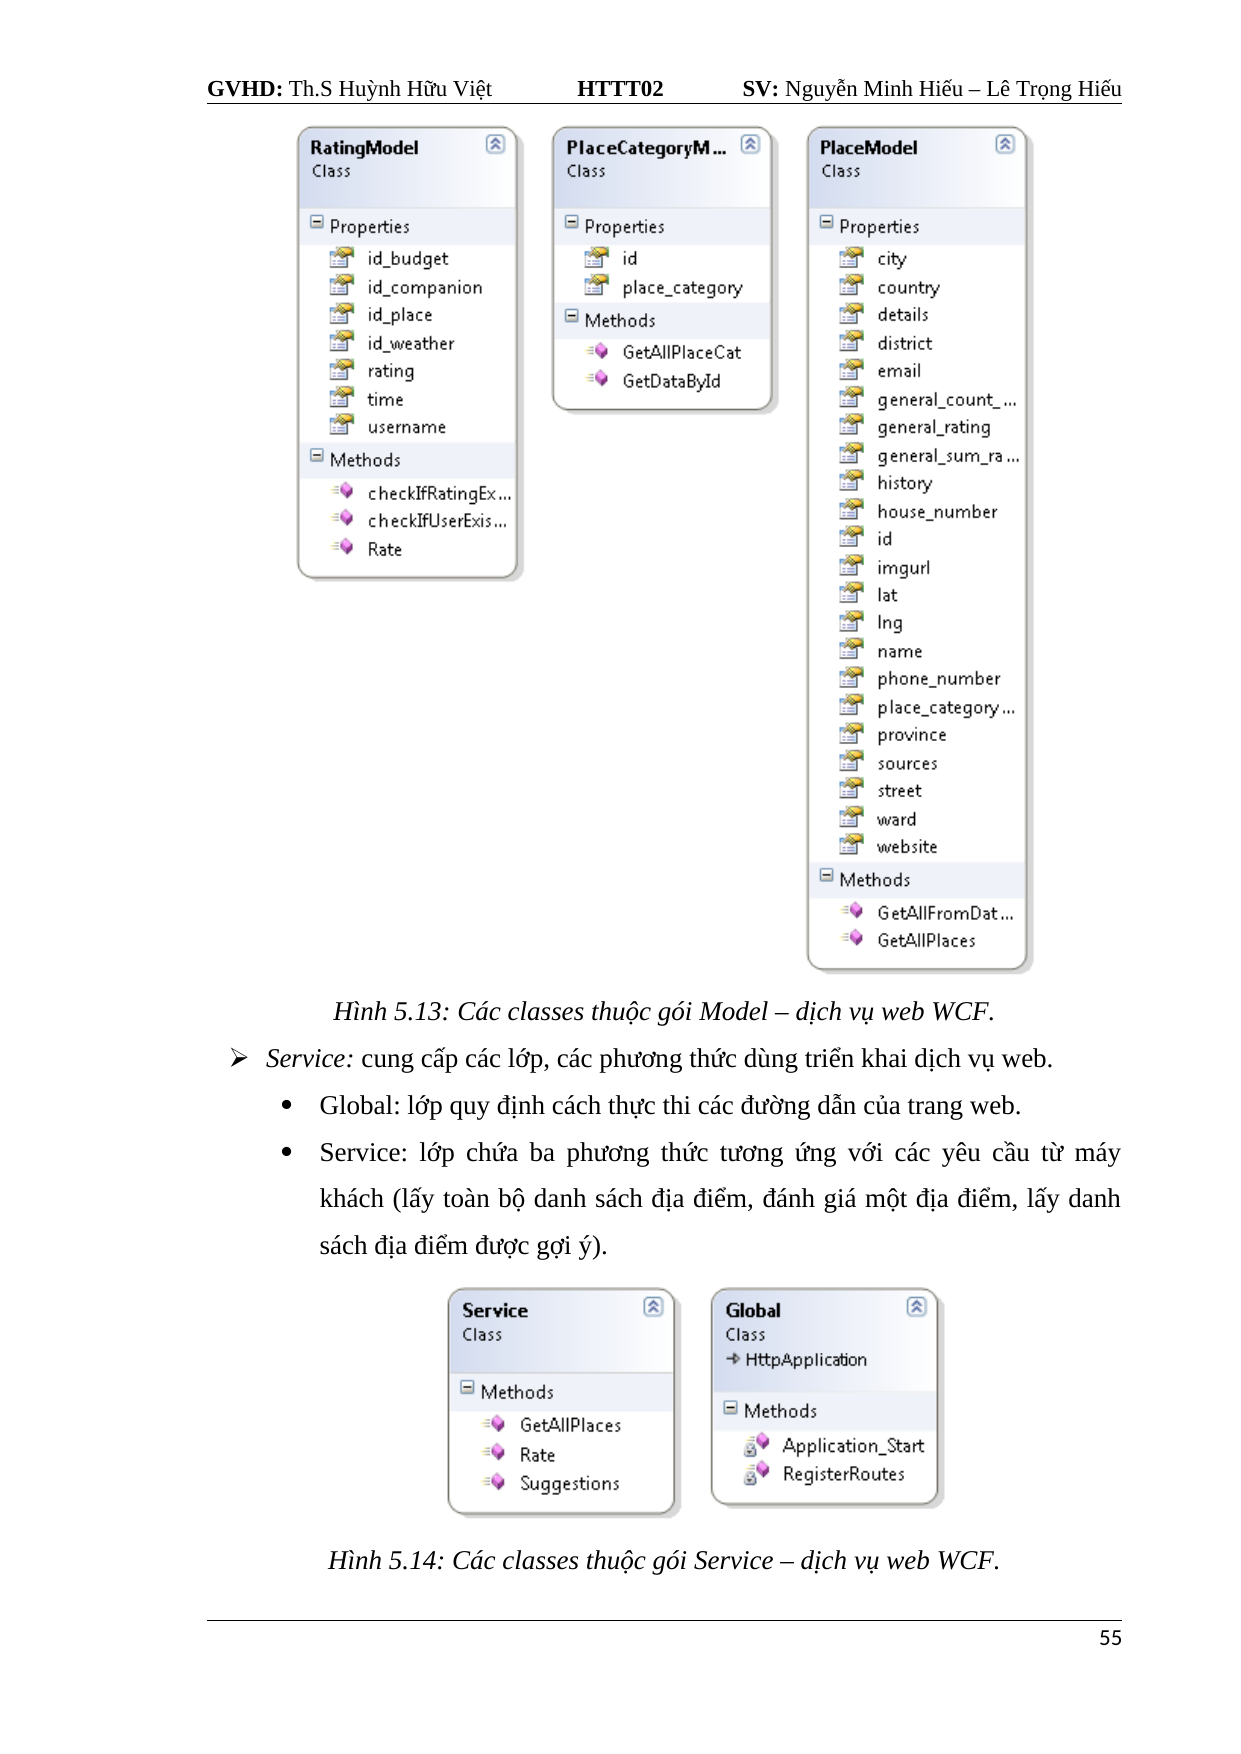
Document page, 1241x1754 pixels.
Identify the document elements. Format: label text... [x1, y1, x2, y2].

picture [283, 118, 1046, 982]
picture [437, 1275, 951, 1531]
list Service: cung cấp các lớp, các phương thức dùng triển khai dịch vụ web. [228, 1042, 1122, 1073]
text Hình 5.14: Các classes thuộc gói Service – dịch vụ web WCF. [207, 1544, 1122, 1576]
list Service: lớp chứa ba phương thức tương ứng với các yêu cầu từ máy khách (lấy toàn bộ danh sách địa điểm, đánh giá một địa điểm, lấy danh sách địa điểm được gợi ý). [282, 1136, 1122, 1260]
text Hình 5.13: Các classes thuộc gói Model – dịch vụ web WCF. [207, 995, 1122, 1026]
list Global: lớp quy định cách thực thi các đường dẫn của trang web. [282, 1089, 1122, 1120]
